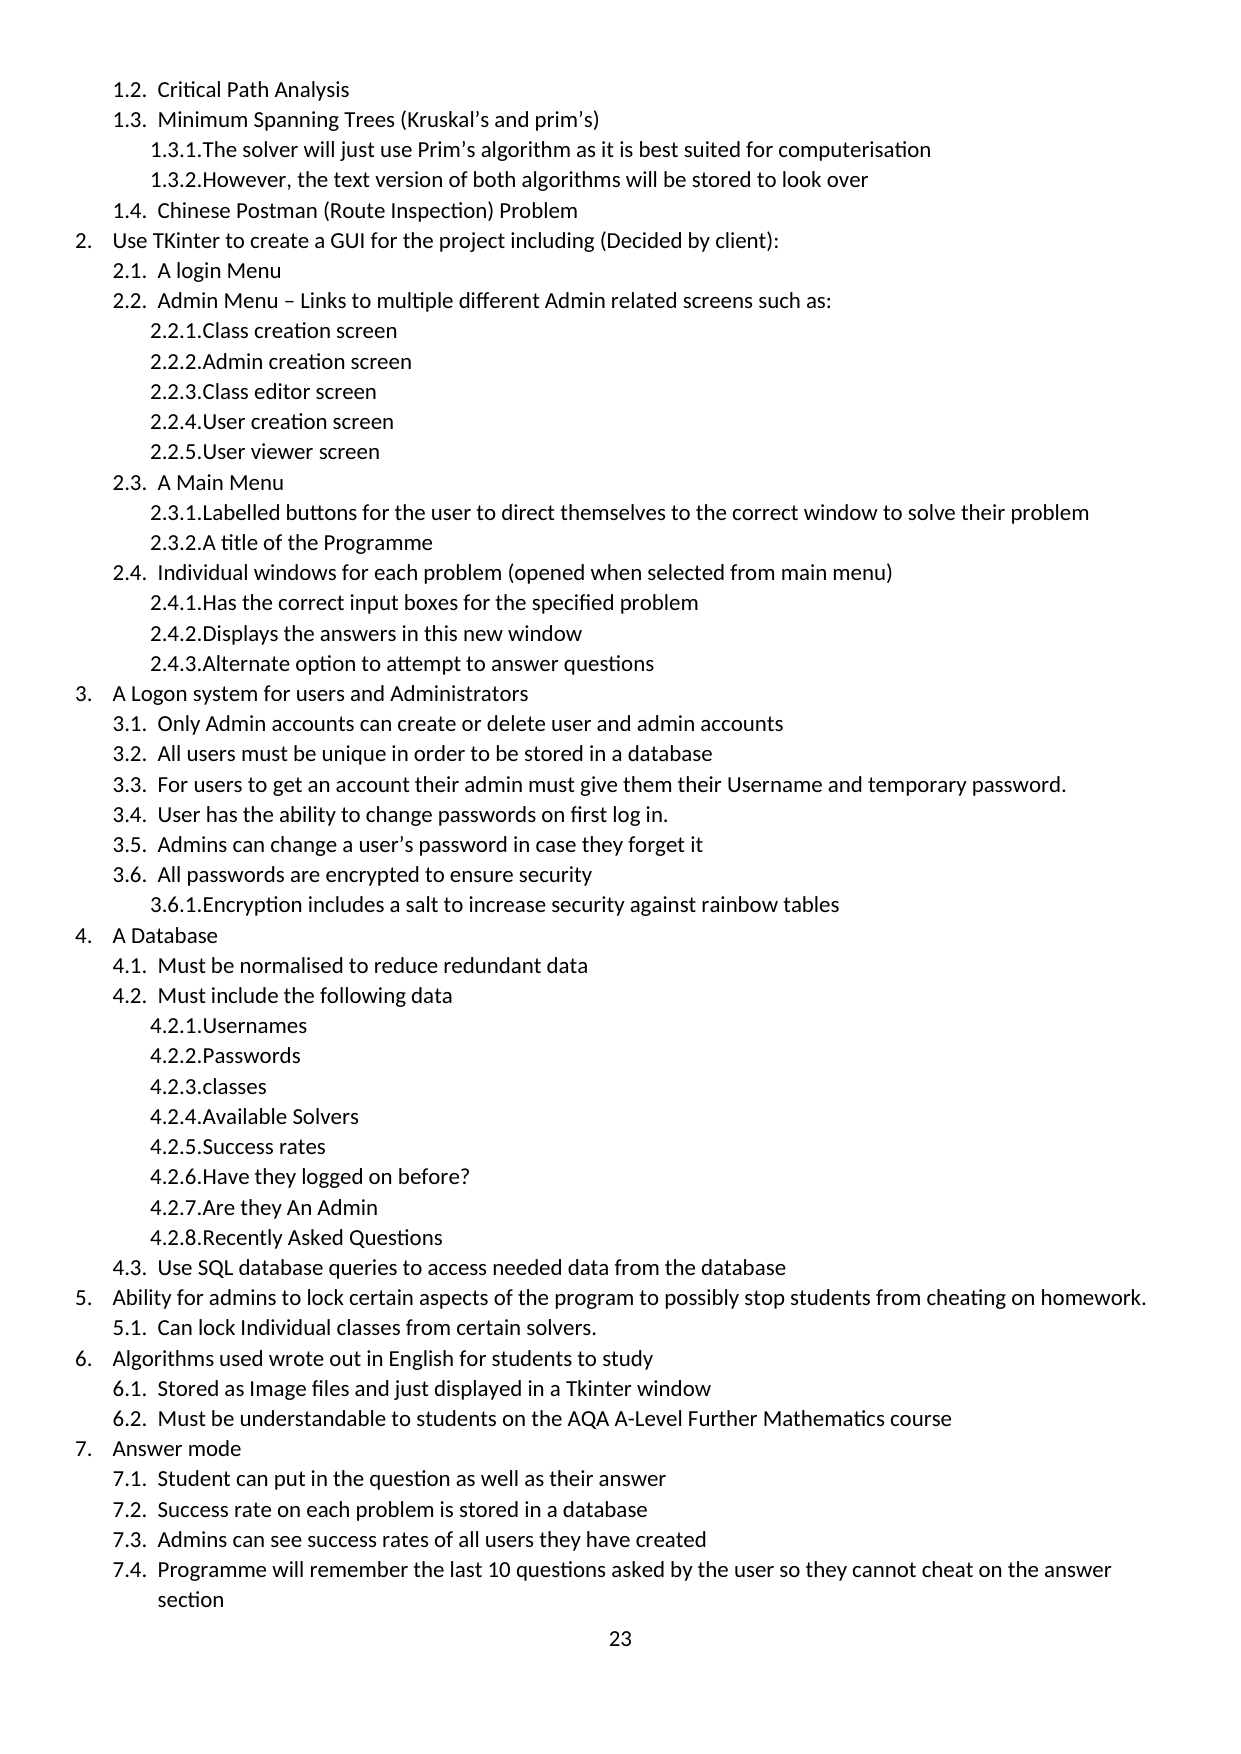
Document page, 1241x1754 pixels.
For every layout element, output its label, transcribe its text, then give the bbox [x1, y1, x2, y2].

list Must be normalised to reduce redundant data [112, 951, 1165, 979]
list A Main Menu [112, 468, 1165, 496]
list Labelled buttons for the user to direct themselves to the correct window to solve their problem [150, 498, 1165, 526]
list Passwords [150, 1042, 1165, 1070]
list For users to get an account their admin must give them their Username and temporary password. [112, 770, 1165, 798]
list Programme will remember the last 10 questions asked by the user so they cannot cheat on the answer section [112, 1555, 1165, 1613]
list Must be understandable to students on the AQA A-Level Further Mathematics course [112, 1404, 1165, 1432]
list Admin Menu – Links to multiple different Admin related screens such as: [112, 286, 1165, 314]
list Use TKinter to create a GUI for the project including (Decided by client): [75, 226, 1165, 254]
list Stored as Image files and just displayed in a Tkinter window [112, 1374, 1165, 1402]
list A login Menu [112, 256, 1165, 284]
list Use SQL database queries to access needed data from the database [112, 1253, 1165, 1281]
list Available Solvers [150, 1102, 1165, 1130]
list However, the text version of both algorithms will be stored to look over [150, 166, 1165, 194]
list All passwords are encrypted to ensure security [112, 860, 1165, 888]
list Encryption includes a salt to increase security against rainbow tables [150, 891, 1165, 919]
list Success rate on each problem is stored in a database [112, 1495, 1165, 1523]
list Usernames [150, 1011, 1165, 1039]
list Must include the following data [112, 981, 1165, 1009]
list A Logon system for users and Administrators [75, 679, 1165, 707]
list Student can put in the question as well as their answer [112, 1464, 1165, 1493]
list Are they An Admin [150, 1193, 1165, 1221]
list Can lock Individual classes from certain solvers. [112, 1313, 1165, 1342]
list Admins can see success rates of all users they have created [112, 1525, 1165, 1553]
list User has the ability to change passwords on first log in. [112, 800, 1165, 828]
list Chinese Postman (Route Inspection) Problem [112, 196, 1165, 224]
list User viewer screen [150, 437, 1165, 466]
list A Database [75, 921, 1165, 949]
list Has the correct input boxes for the specified problem [150, 588, 1165, 617]
list Minimum Spanning Trees (Kruskal’s and prim’s) [112, 105, 1165, 133]
list Ability for admins to lock certain aspects of the program to possibly stop students from cheating on homework. [75, 1283, 1165, 1311]
list Class creation screen [150, 317, 1165, 345]
list Admin creation screen [150, 347, 1165, 375]
list classes [150, 1072, 1165, 1100]
list Have they logged on before? [150, 1162, 1165, 1191]
list Individual windows for each problem (opened when selected from main menu) [112, 558, 1165, 586]
list Displays the answers in this new window [150, 619, 1165, 647]
list Admins can change a user’s password in case they forget it [112, 830, 1165, 858]
list Success rates [150, 1132, 1165, 1160]
list Recently Asked Questions [150, 1223, 1165, 1251]
list Only Admin accounts can create or delete user and admin accounts [112, 709, 1165, 737]
list A title of the Programme [150, 528, 1165, 556]
list Class editor screen [150, 377, 1165, 405]
list Algorithms used wrote out in English for students to study [75, 1344, 1165, 1372]
list User creation screen [150, 407, 1165, 435]
list Answer mode [75, 1434, 1165, 1462]
list All users must be unique in order to be stored in a database [112, 739, 1165, 768]
list The solver will just use Prim’s algorithm as it is best suited for computerisation [150, 135, 1165, 163]
list Critical Path Analysis [112, 75, 1165, 103]
list Alternate option to attempt to answer questions [150, 649, 1165, 677]
